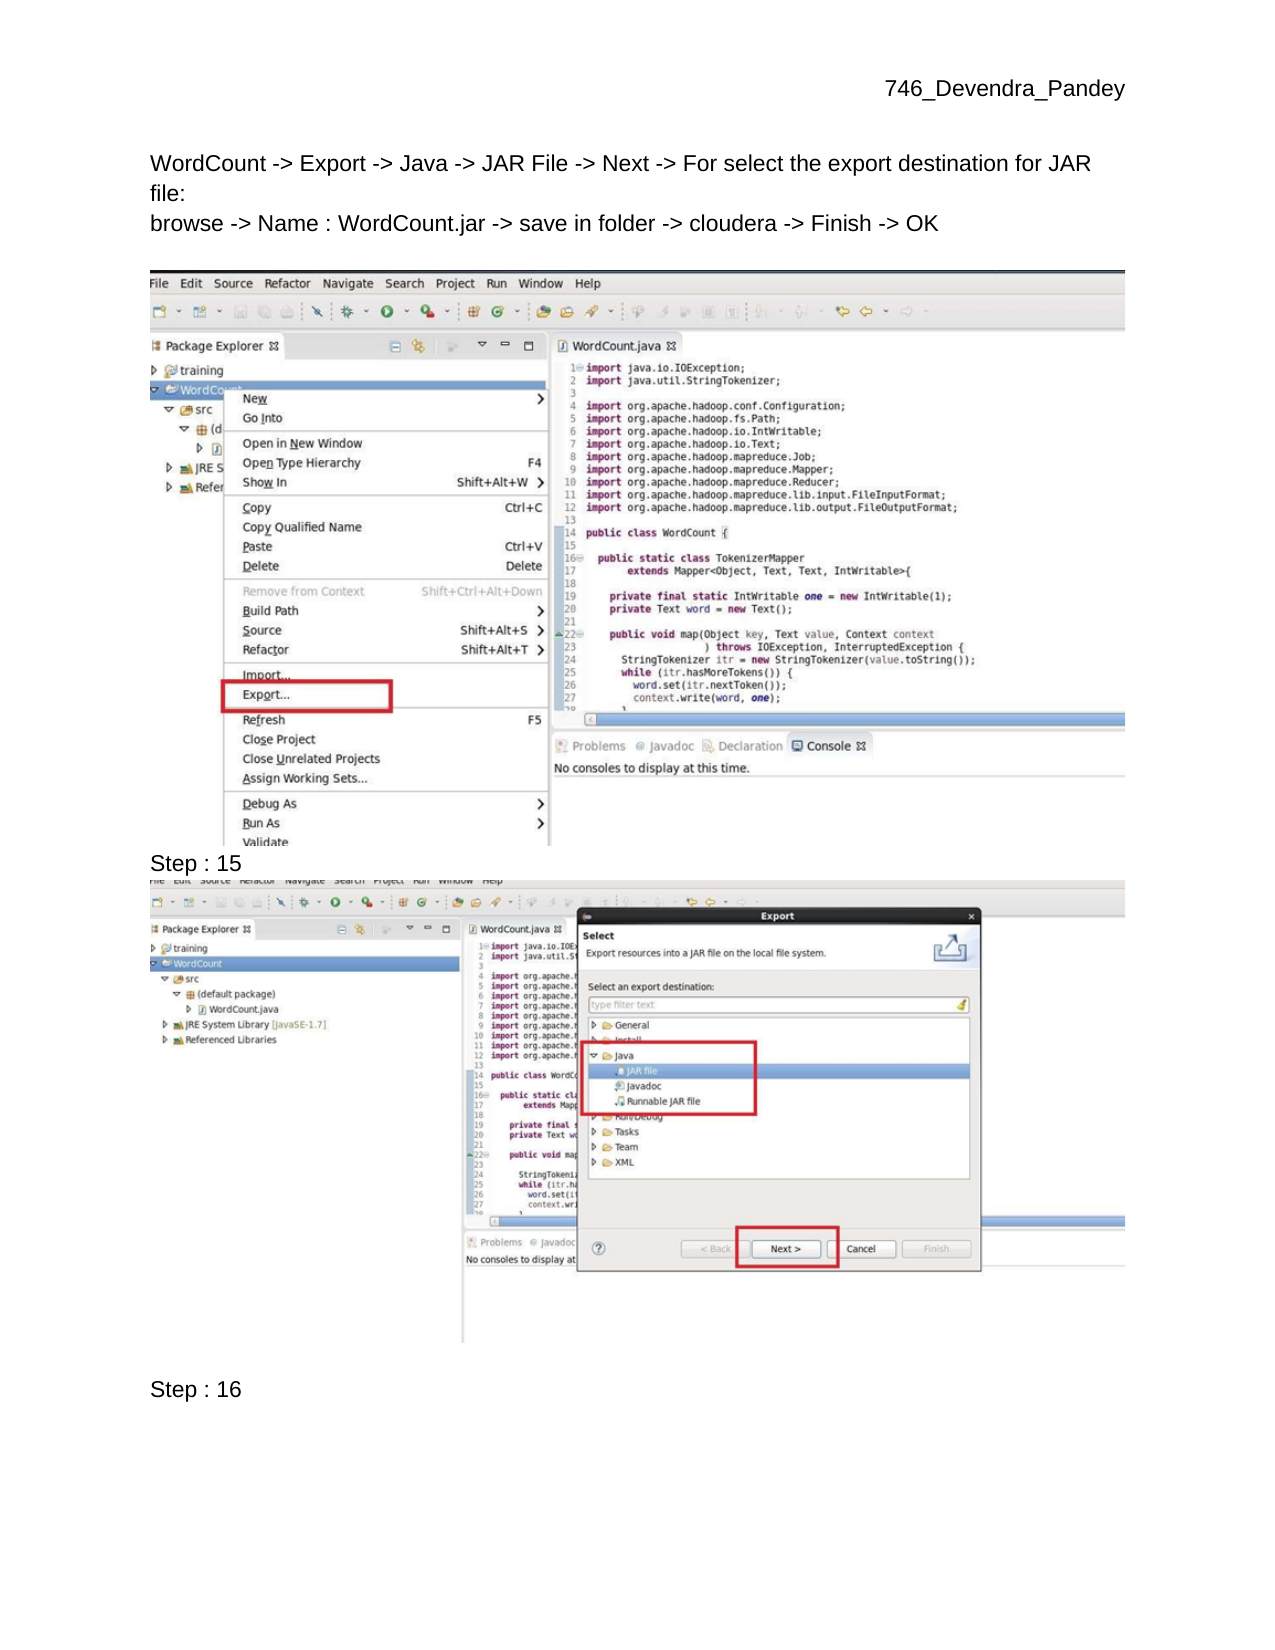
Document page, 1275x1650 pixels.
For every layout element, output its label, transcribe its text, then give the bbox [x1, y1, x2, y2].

text WordCount -> Export -> Java -> JAR File -> Next -> For select the export destination for JAR file: [150, 150, 1125, 207]
picture [150, 270, 1125, 846]
text Step : 16 [150, 1376, 1125, 1403]
picture [150, 880, 1125, 1343]
text browse -> Name : WordCount.jar -> save in folder -> cloudera -> Finish -> OK [150, 210, 1125, 237]
text Step : 15 [150, 850, 1125, 876]
